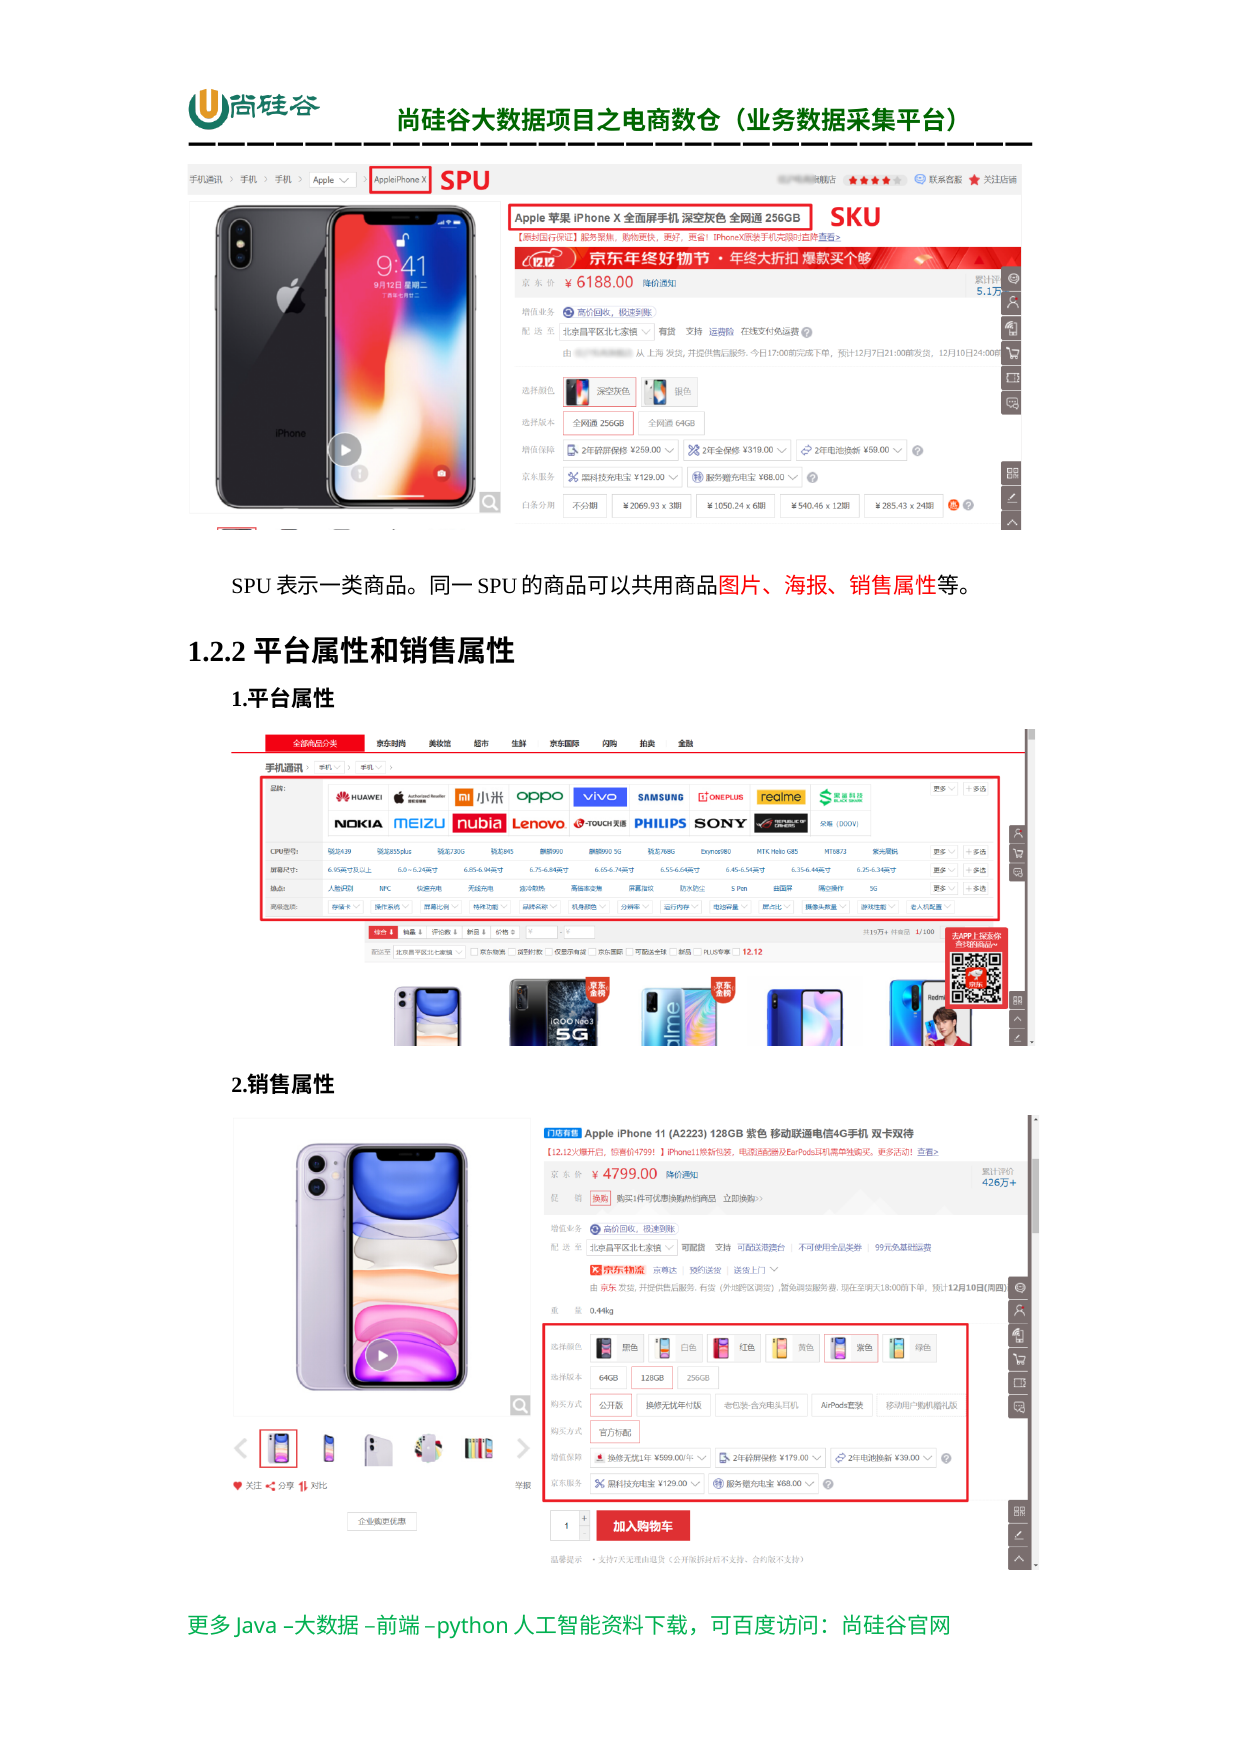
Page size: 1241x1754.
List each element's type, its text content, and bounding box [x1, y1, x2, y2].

text 2.销售属性 [187, 1067, 1053, 1099]
picture [231, 1115, 1040, 1570]
text SPU表示一类商品。同一SPU的商品可以共用商品图片、海报、销售属性等。 [187, 567, 1053, 600]
subtitle 1.2.2 平台属性和销售属性 [187, 616, 1053, 681]
picture [231, 729, 1036, 1046]
picture [187, 88, 320, 130]
picture [187, 164, 1022, 530]
text 1.平台属性 [187, 681, 1053, 713]
